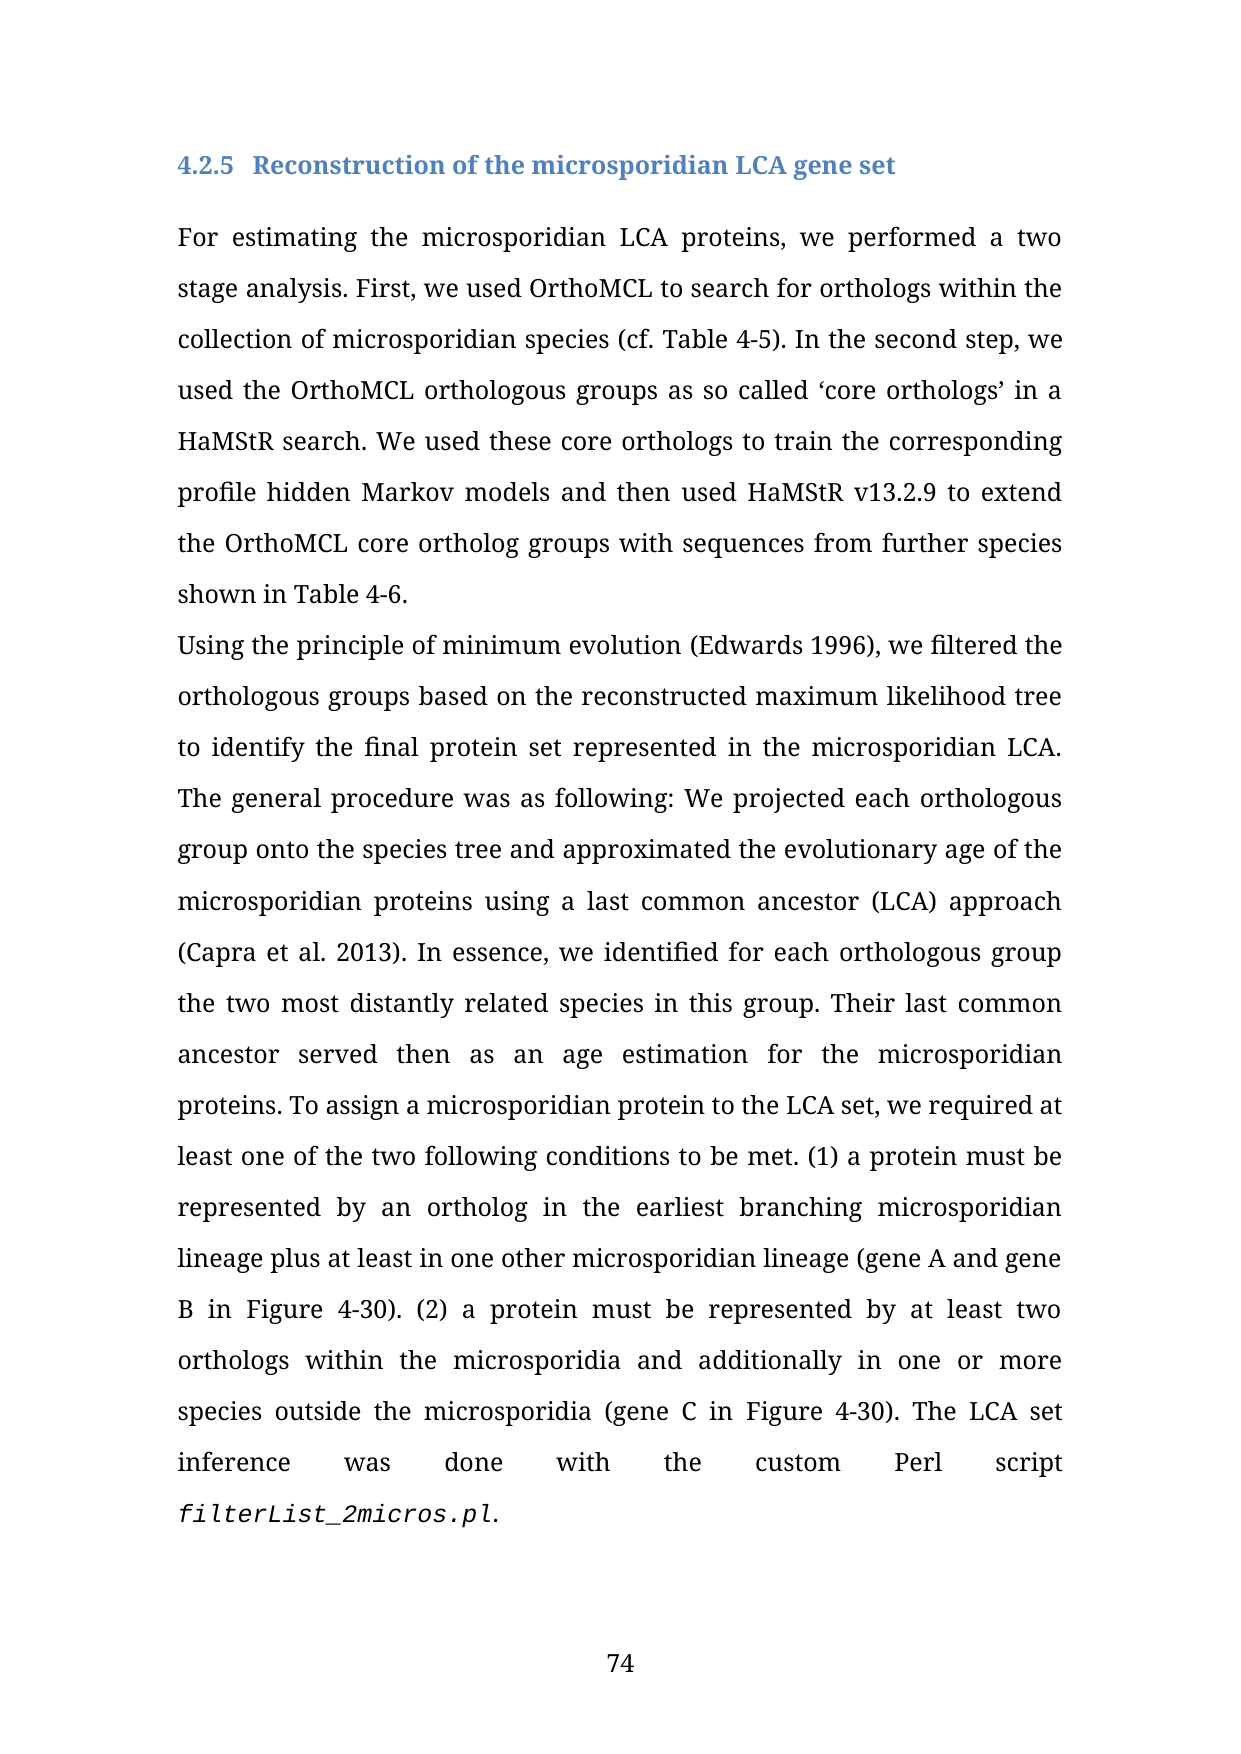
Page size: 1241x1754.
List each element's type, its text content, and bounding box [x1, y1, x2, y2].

subtitle Reconstruction of the microsporidian LCA gene set [177, 148, 1063, 182]
